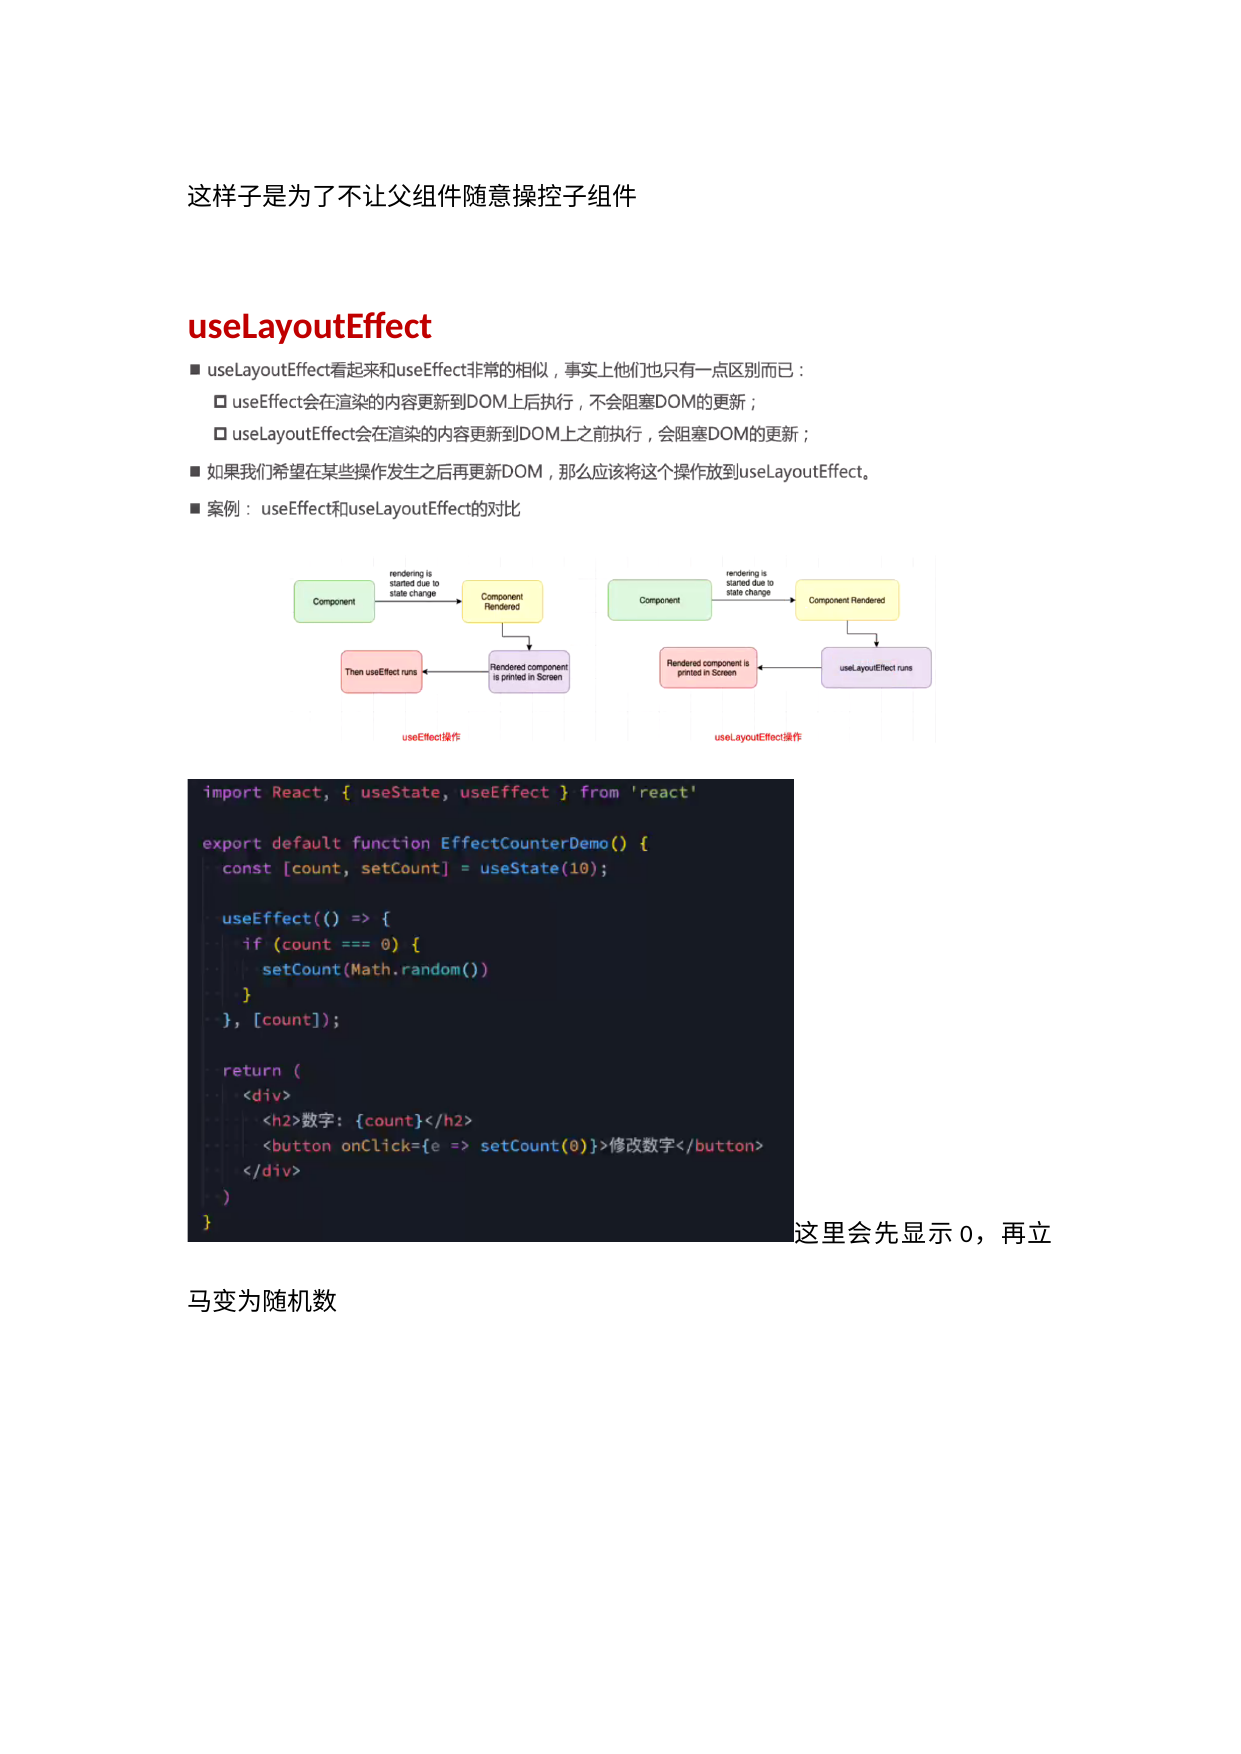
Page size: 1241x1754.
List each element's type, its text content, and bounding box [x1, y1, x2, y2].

picture [187, 357, 953, 755]
text 这样子是为了不让父组件随意操控子组件 [187, 162, 1053, 227]
text useLayoutEffect [187, 292, 1053, 357]
picture [187, 779, 794, 1242]
